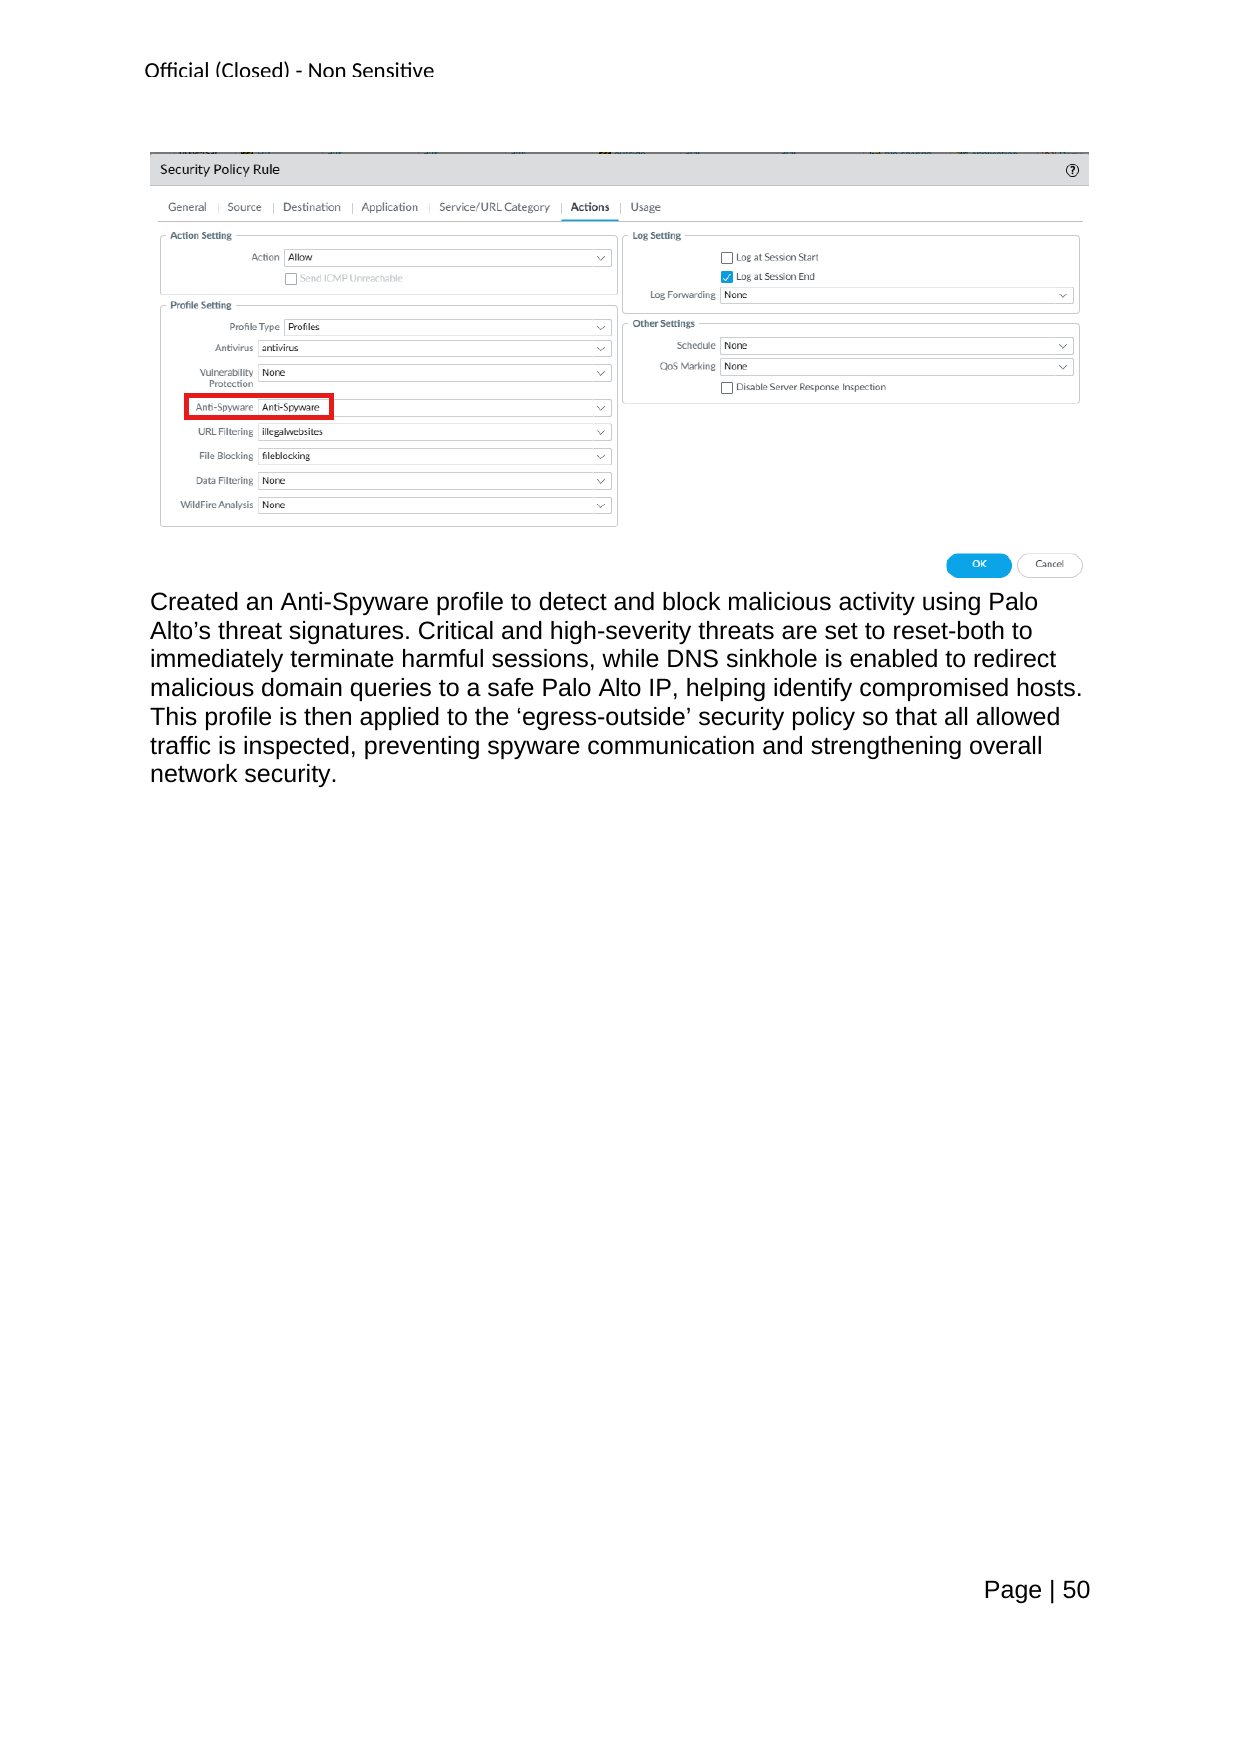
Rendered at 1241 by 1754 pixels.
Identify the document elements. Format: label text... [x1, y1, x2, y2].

picture [150, 152, 1089, 587]
